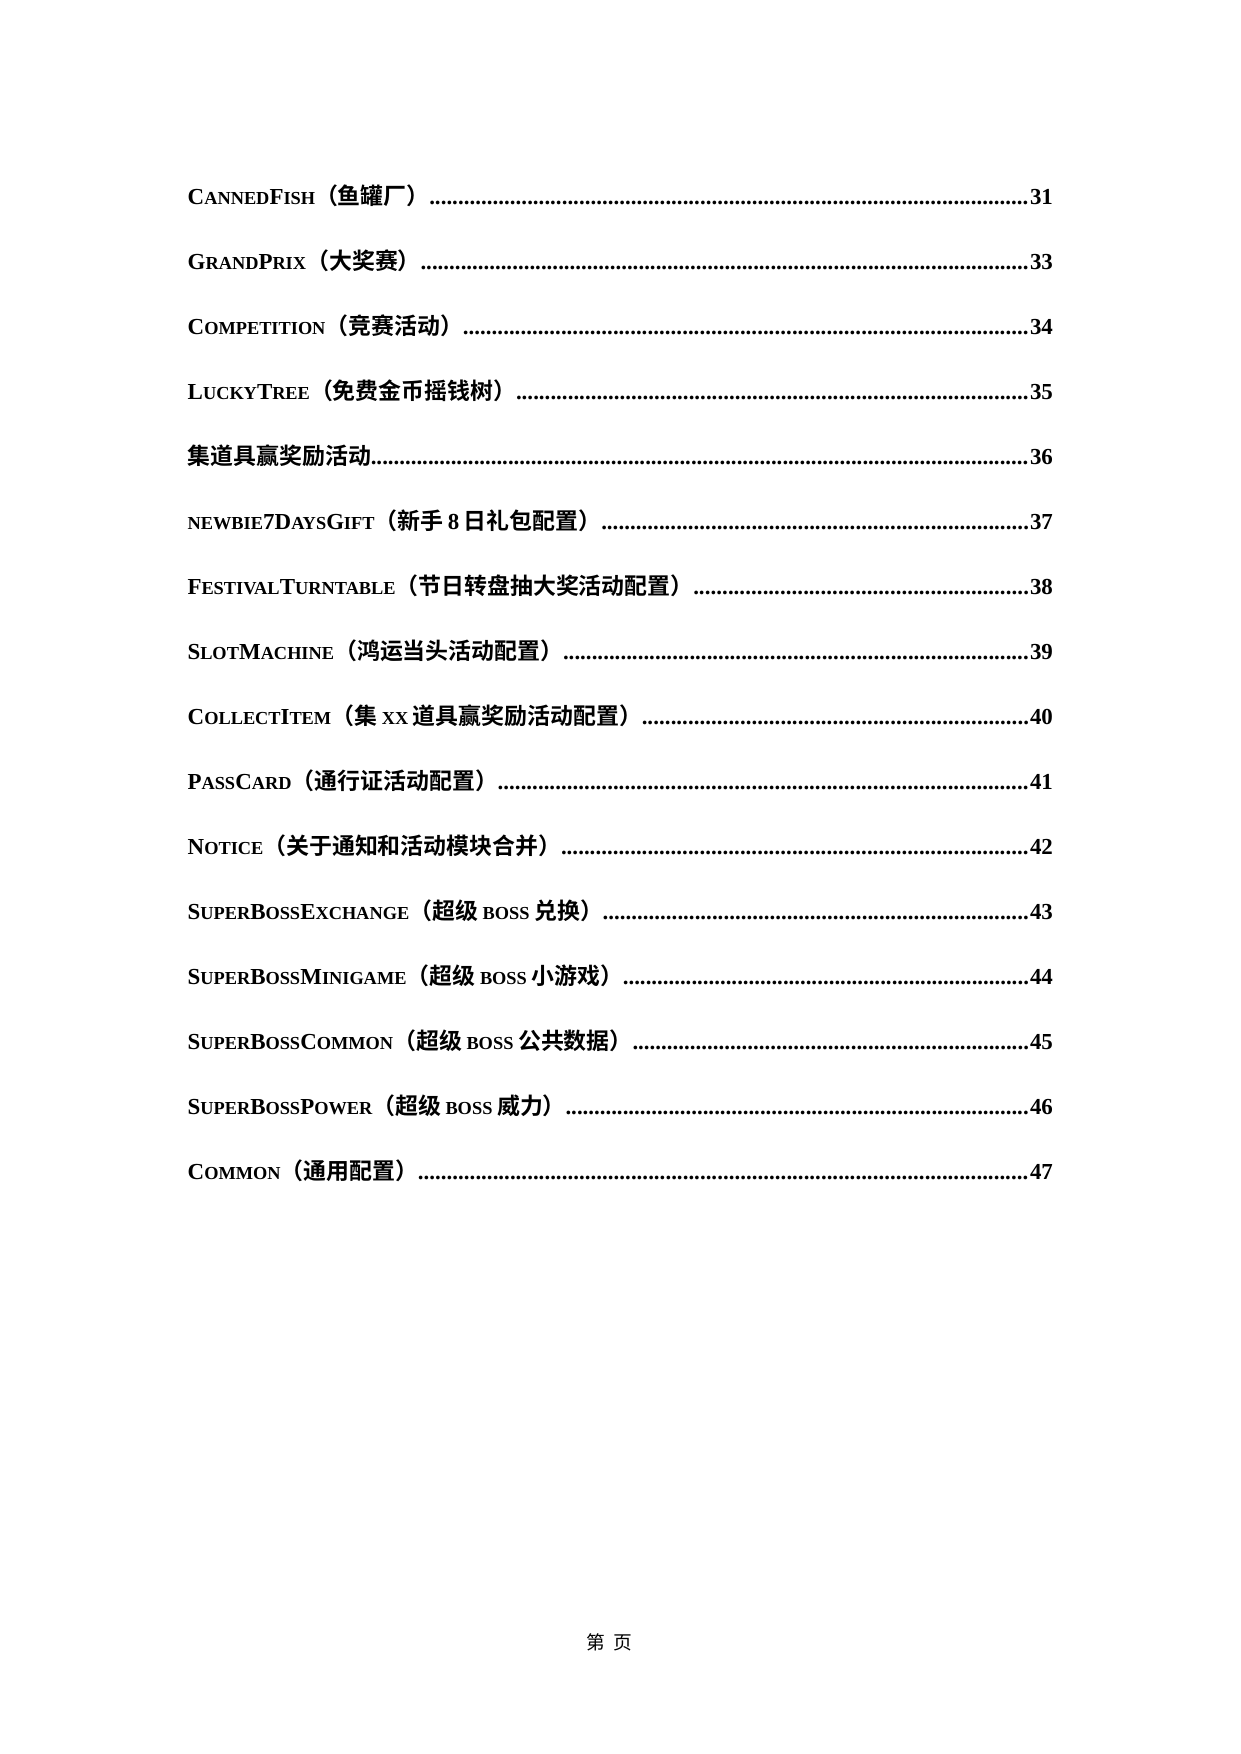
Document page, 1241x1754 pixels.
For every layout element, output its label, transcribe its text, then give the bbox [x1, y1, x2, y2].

text GrandPrix（大奖赛） 33 [187, 227, 1053, 292]
text LuckyTree（免费金币摇钱树） 35 [187, 357, 1053, 422]
text Competition（竞赛活动） 34 [187, 292, 1053, 357]
text Common（通用配置） 47 [187, 1137, 1053, 1202]
text Notice（关于通知和活动模块合并） 42 [187, 812, 1053, 877]
text SuperBossExchange（超级boss兑换） 43 [187, 877, 1053, 942]
text CannedFish（鱼罐厂） 31 [187, 162, 1053, 227]
text CollectItem（集xx道具赢奖励活动配置） 40 [187, 682, 1053, 747]
text SuperBossPower（超级boss威力） 46 [187, 1072, 1053, 1137]
text SlotMachine（鸿运当头活动配置） 39 [187, 617, 1053, 682]
text SuperBossCommon（超级boss公共数据） 45 [187, 1007, 1053, 1072]
text PassCard（通行证活动配置） 41 [187, 747, 1053, 812]
text SuperBossMinigame（超级boss小游戏） 44 [187, 942, 1053, 1007]
text newbie7DaysGift（新手8日礼包配置） 37 [187, 487, 1053, 552]
text FestivalTurntable（节日转盘抽大奖活动配置） 38 [187, 552, 1053, 617]
text 集道具赢奖励活动 36 [187, 422, 1053, 487]
